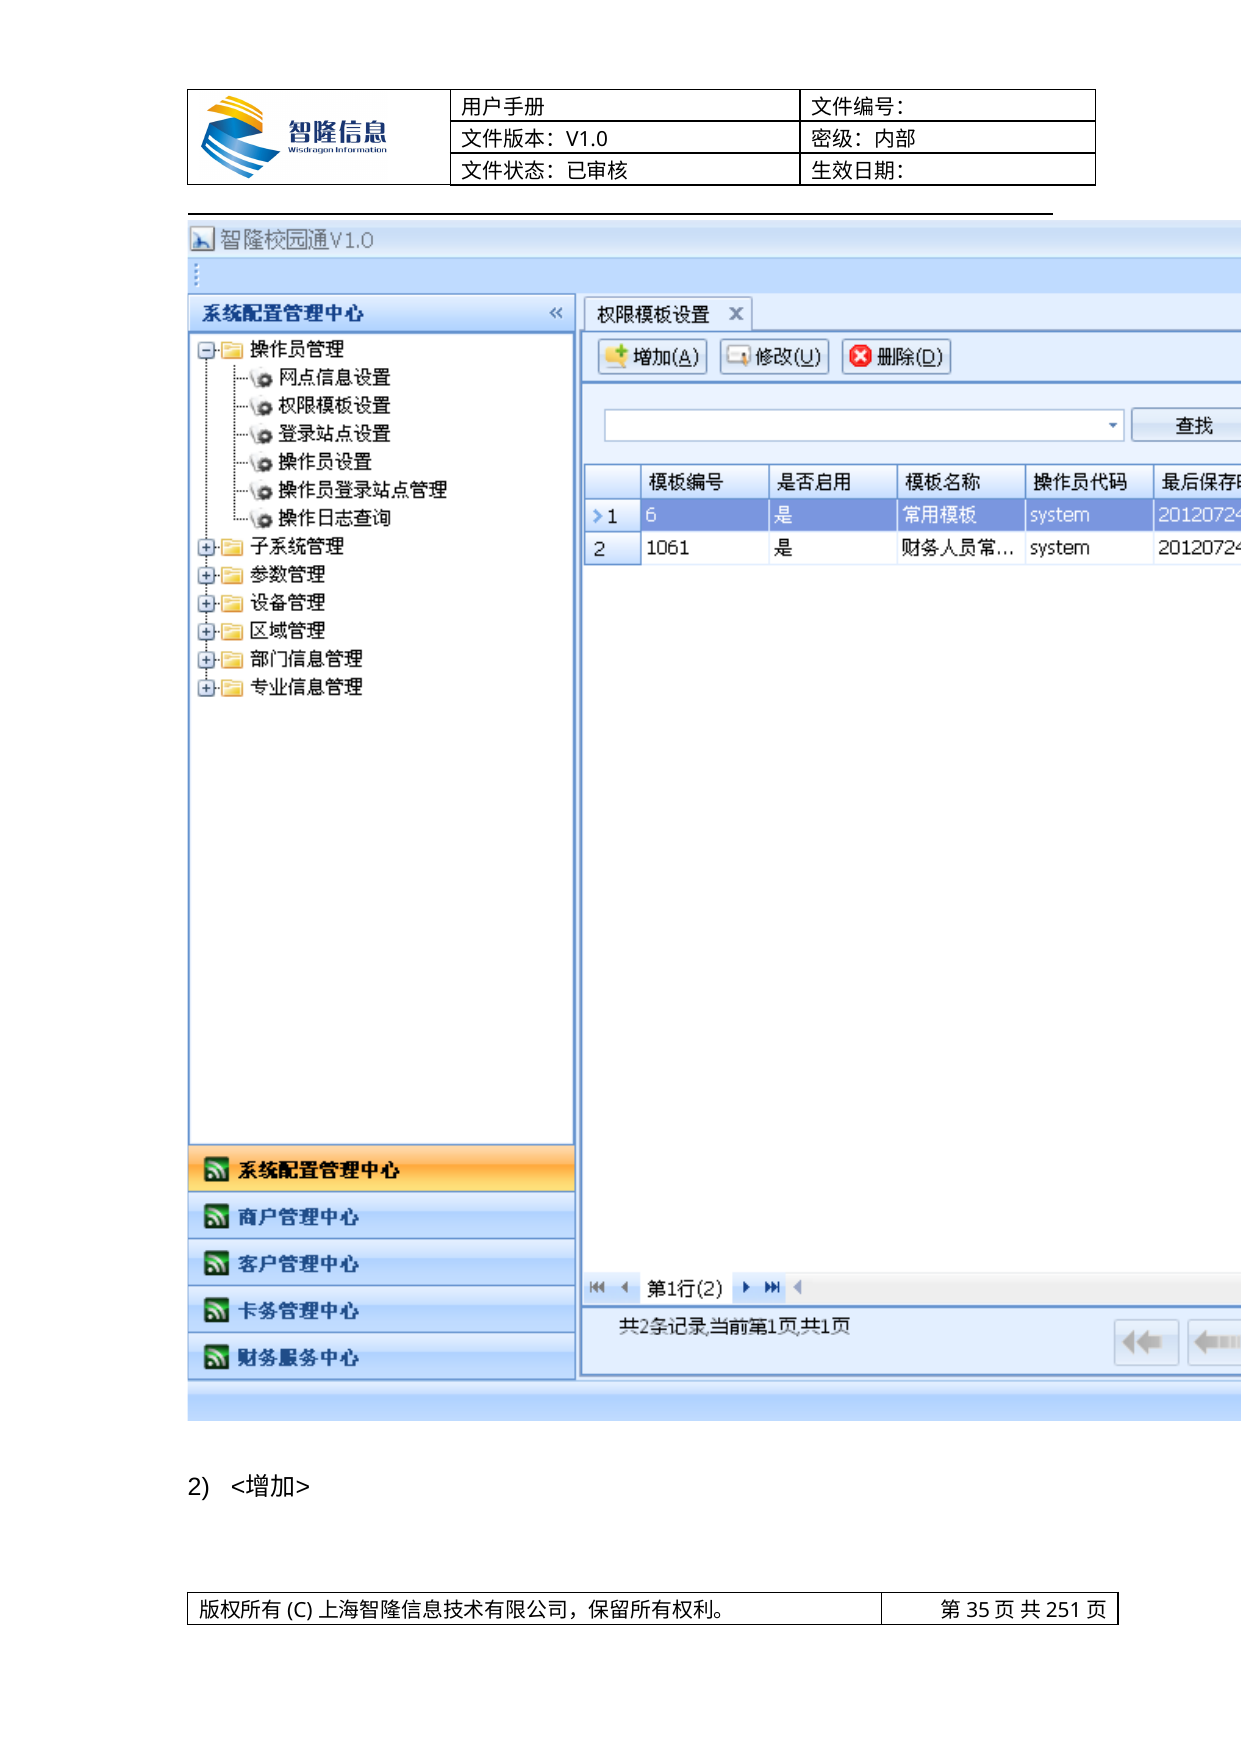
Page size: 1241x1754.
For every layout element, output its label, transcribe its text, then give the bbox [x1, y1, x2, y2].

picture [198, 91, 388, 183]
text 2) <增加> [187, 1452, 1053, 1517]
